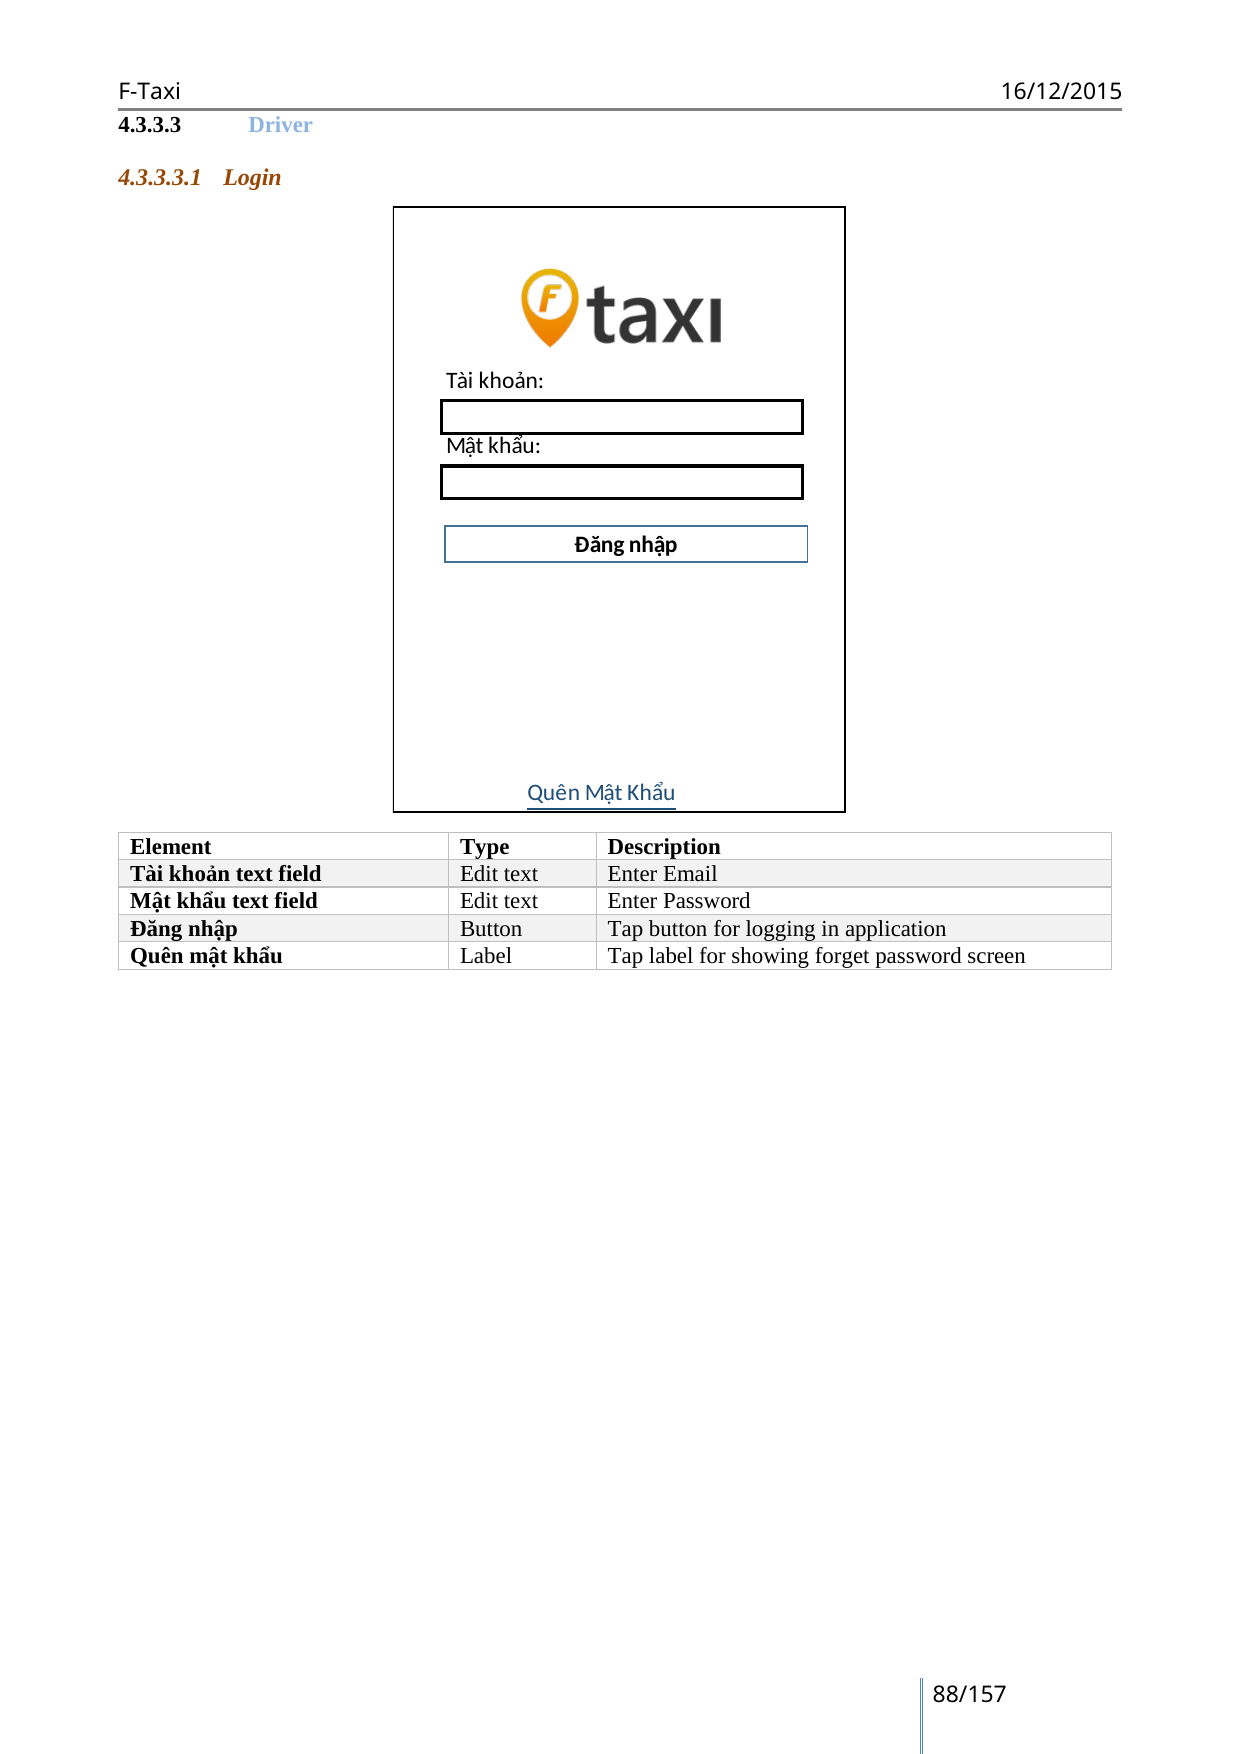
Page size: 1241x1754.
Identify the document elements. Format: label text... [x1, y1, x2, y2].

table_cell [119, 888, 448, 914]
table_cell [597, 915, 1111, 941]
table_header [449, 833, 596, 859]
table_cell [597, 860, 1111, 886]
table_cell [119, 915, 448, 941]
subtitle Driver [118, 111, 1122, 138]
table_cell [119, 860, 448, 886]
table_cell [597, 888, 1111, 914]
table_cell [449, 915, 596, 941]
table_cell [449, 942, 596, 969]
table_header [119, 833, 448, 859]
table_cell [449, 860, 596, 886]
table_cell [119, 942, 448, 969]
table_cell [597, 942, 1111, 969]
subtitle Login [118, 162, 1122, 190]
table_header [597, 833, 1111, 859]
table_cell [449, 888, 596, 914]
